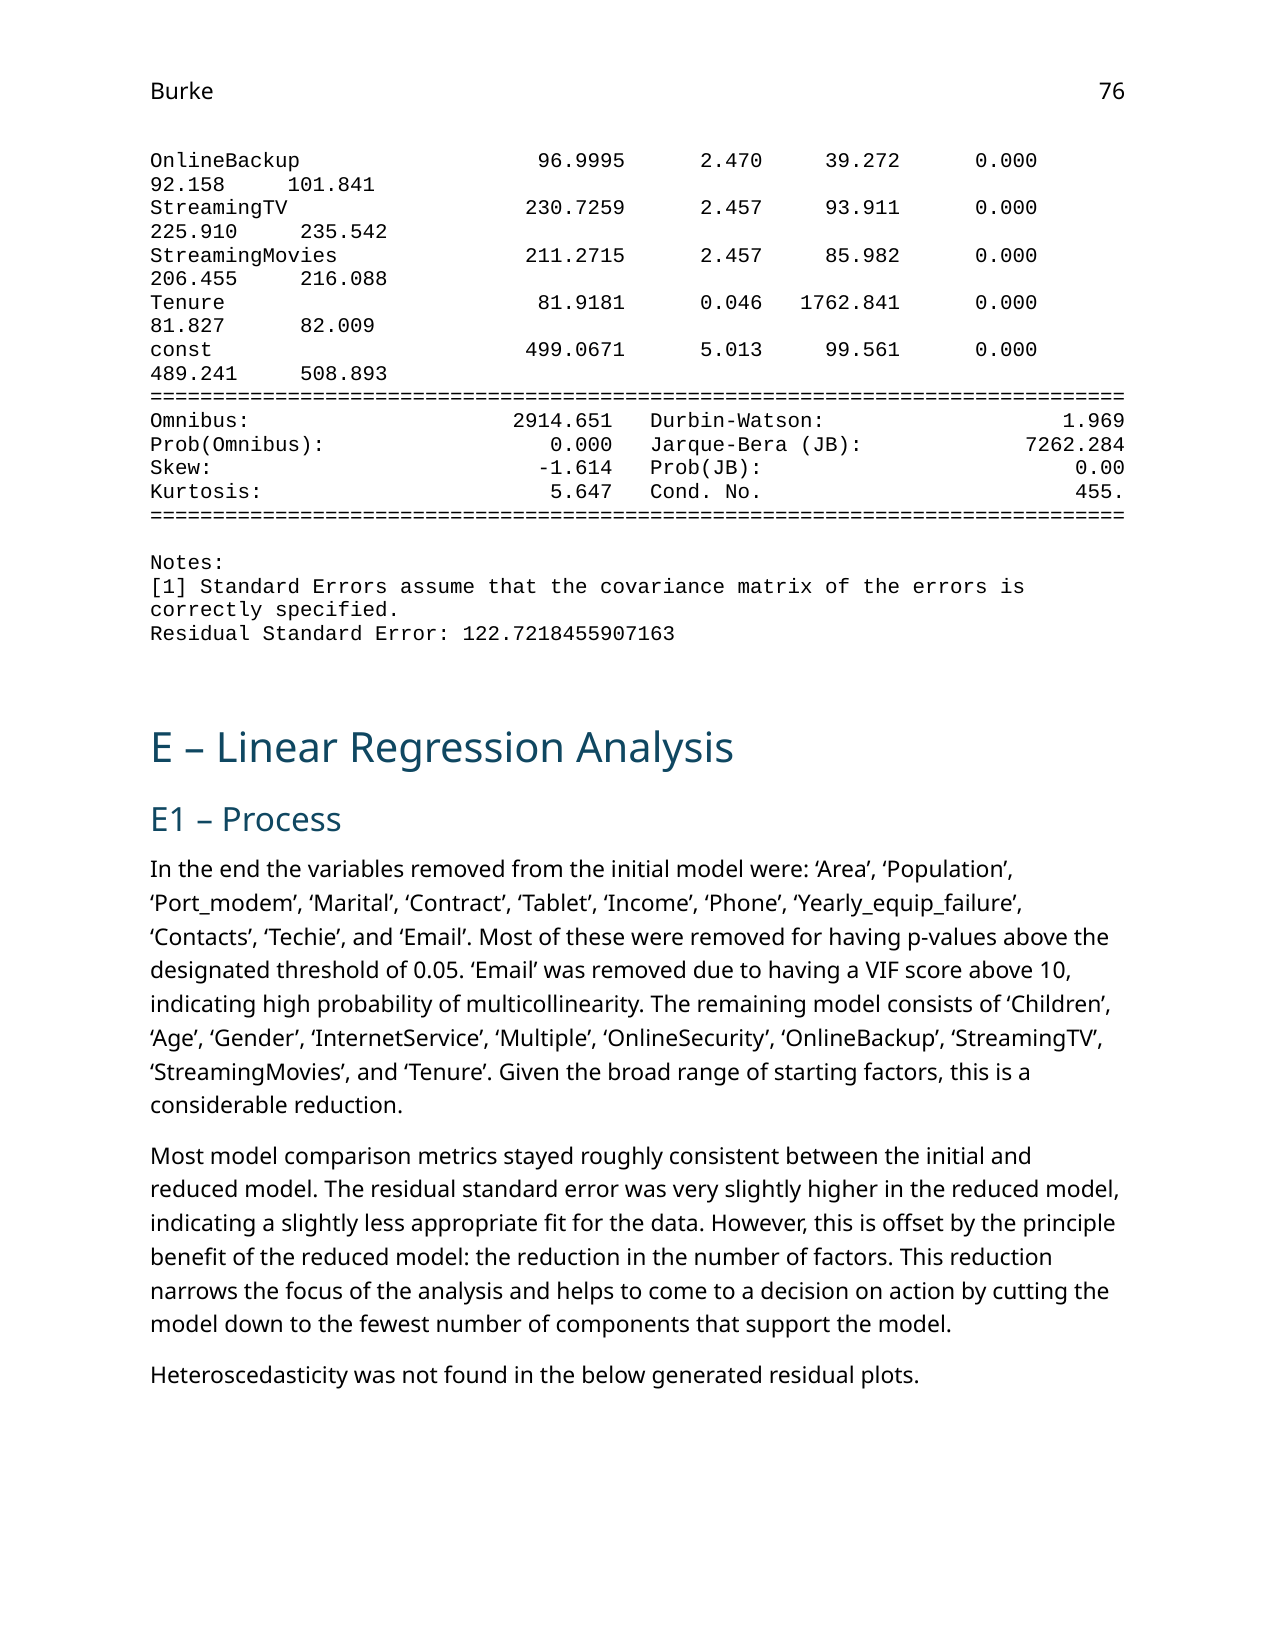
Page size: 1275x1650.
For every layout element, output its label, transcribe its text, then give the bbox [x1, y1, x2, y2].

text ============================================================================== [150, 505, 1125, 528]
text Heteroscedasticity was not found in the below generated residual plots. [150, 1359, 1125, 1390]
text StreamingMovies 211.2715 2.457 85.982 0.000 206.455 216.088 [150, 244, 1125, 292]
text Residual Standard Error: 122.7218455907163 [150, 623, 1125, 647]
text Omnibus: 2914.651 Durbin-Watson: 1.969 [150, 410, 1125, 434]
text const 499.0671 5.013 99.561 0.000 489.241 508.893 [150, 339, 1125, 386]
text Kurtosis: 5.647 Cond. No. 455. [150, 481, 1125, 505]
text ============================================================================== [150, 386, 1125, 410]
text In the end the variables removed from the initial model were: ‘Area’, ‘Population’, ‘Port_modem’, ‘Marital’, ‘Contract’, ‘Tablet’, ‘Income’, ‘Phone’, ‘Yearly_equip_failure’, ‘Contacts’, ‘Techie’, and ‘Email’. Most of these were removed for having p-values above the designated threshold of 0.05. ‘Email’ was removed due to having a VIF score above 10, indicating high probability of multicollinearity. The remaining model consists of ‘Children’, ‘Age’, ‘Gender’, ‘InternetService’, ‘Multiple’, ‘OnlineSecurity’, ‘OnlineBackup’, ‘StreamingTV’, ‘StreamingMovies’, and ‘Tenure’. Given the broad range of starting factors, this is a considerable reduction. [150, 853, 1125, 1121]
text Prob(Omnibus): 0.000 Jarque-Bera (JB): 7262.284 [150, 434, 1125, 457]
text Most model comparison metrics stayed roughly consistent between the initial and reduced model. The residual standard error was very slightly higher in the reduced model, indicating a slightly less appropriate fit for the data. However, this is offset by the principle benefit of the reduced model: the reduction in the number of factors. This reduction narrows the focus of the analysis and helps to come to a decision on action by cutting the model down to the fewest number of components that support the model. [150, 1140, 1125, 1340]
subtitle E1 – Process [150, 796, 1125, 841]
text [1] Standard Errors assume that the covariance matrix of the errors is correctly specified. [150, 576, 1125, 623]
text StreamingTV 230.7259 2.457 93.911 0.000 225.910 235.542 [150, 197, 1125, 244]
text OnlineBackup 96.9995 2.470 39.272 0.000 92.158 101.841 [150, 150, 1125, 197]
text Skew: -1.614 Prob(JB): 0.00 [150, 457, 1125, 481]
text Tenure 81.9181 0.046 1762.841 0.000 81.827 82.009 [150, 292, 1125, 339]
subtitle E – Linear Regression Analysis [150, 718, 1125, 774]
text Notes: [150, 552, 1125, 576]
